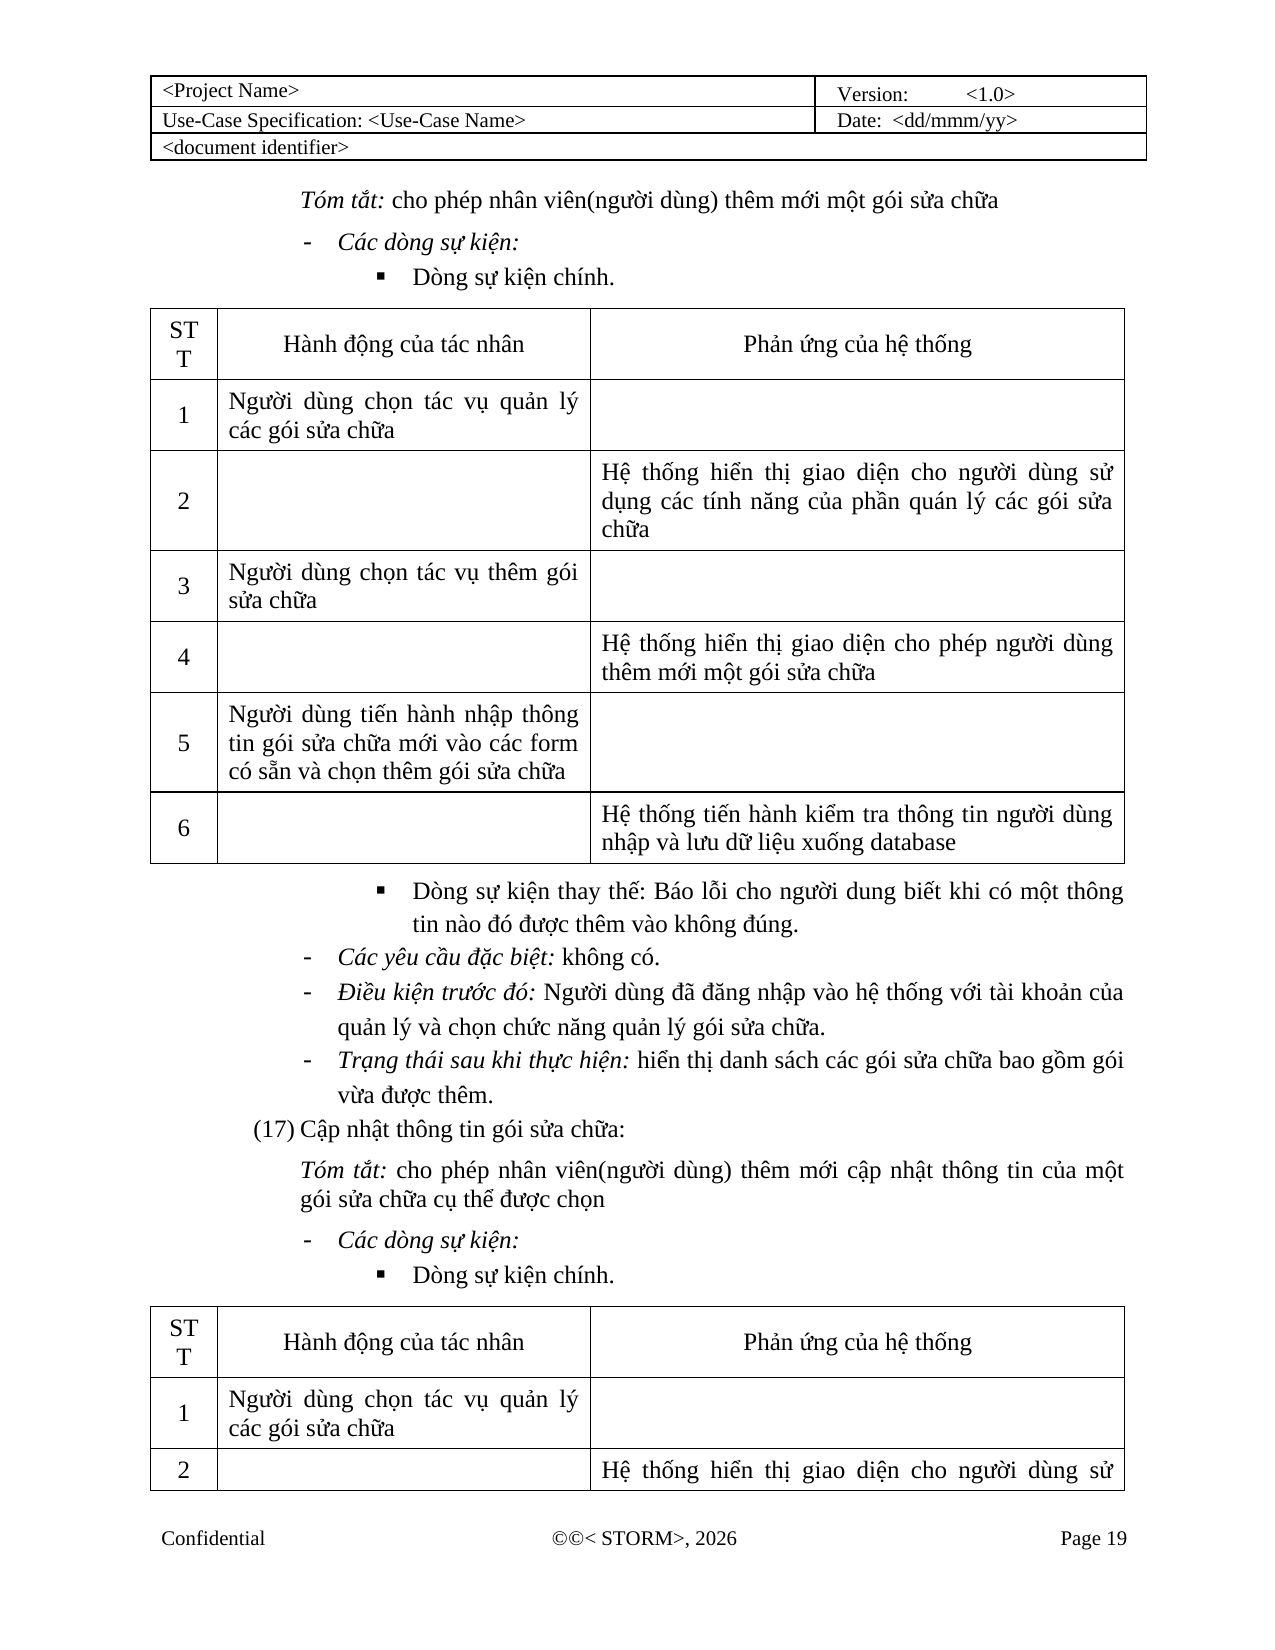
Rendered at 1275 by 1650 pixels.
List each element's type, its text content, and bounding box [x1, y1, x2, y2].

table_cell Hệ thống hiển thị giao diện cho phép người dùng thêm mới một gói sửa chữa [591, 622, 1124, 692]
list Điều kiện trước đó: Người dùng đã đăng nhập vào hệ thống với tài khoản của quản lý và chọn chức năng quản lý gói sửa chữa. [300, 977, 1125, 1041]
text Tóm tắt: cho phép nhân viên(người dùng) thêm mới cập nhật thông tin của một gói sửa chữa cụ thể được chọn [300, 1155, 1125, 1212]
table_cell [218, 622, 590, 692]
table_cell 1 [151, 1378, 217, 1448]
list Dòng sự kiện chính. [375, 1260, 1125, 1289]
list Dòng sự kiện chính. [375, 262, 1125, 291]
table_cell [591, 551, 1124, 621]
table_cell Người dùng chọn tác vụ quản lý các gói sửa chữa [218, 1378, 590, 1448]
table_cell [591, 380, 1124, 450]
table_cell 2 [151, 1449, 217, 1490]
table_cell Người dùng tiến hành nhập thông tin gói sửa chữa mới vào các form có sẵn và chọn thêm gói sửa chữa [218, 693, 590, 791]
table_header Hành động của tác nhân [218, 309, 590, 379]
table_cell 5 [151, 693, 217, 791]
table_cell [218, 451, 590, 549]
table_cell Người dùng chọn tác vụ thêm gói sửa chữa [218, 551, 590, 621]
list Trạng thái sau khi thực hiện: hiển thị danh sách các gói sửa chữa bao gồm gói vừa được thêm. [300, 1046, 1125, 1109]
table_cell 6 [151, 793, 217, 862]
table_header STT [151, 309, 217, 379]
list Các yêu cầu đặc biệt: không có. [300, 942, 1125, 973]
table_header STT [151, 1307, 217, 1377]
table_cell 2 [151, 451, 217, 549]
table_header Hành động của tác nhân [218, 1307, 590, 1377]
table_cell [218, 793, 590, 862]
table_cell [591, 1449, 1124, 1490]
table_cell [591, 693, 1124, 791]
table_cell Hệ thống hiển thị giao diện cho người dùng sử dụng các tính năng của phần quán lý các gói sửa chữa [591, 451, 1124, 549]
list Các dòng sự kiện: [300, 227, 1125, 257]
table_cell Hệ thống tiến hành kiểm tra thông tin người dùng nhập và lưu dữ liệu xuống database [591, 793, 1124, 862]
table_header Phản ứng của hệ thống [591, 1307, 1124, 1377]
text Tóm tắt: cho phép nhân viên(người dùng) thêm mới một gói sửa chữa [300, 185, 1125, 214]
list Cập nhật thông tin gói sửa chữa: [253, 1114, 1125, 1142]
table_cell 3 [151, 551, 217, 621]
list Các dòng sự kiện: [300, 1225, 1125, 1256]
table_header Phản ứng của hệ thống [591, 309, 1124, 379]
table_cell 1 [151, 380, 217, 450]
table_cell [591, 1378, 1124, 1448]
list Dòng sự kiện thay thế: Báo lỗi cho người dung biết khi có một thông tin nào đó được thêm vào không đúng. [375, 876, 1125, 938]
table_cell Người dùng chọn tác vụ quản lý các gói sửa chữa [218, 380, 590, 450]
table_cell 4 [151, 622, 217, 692]
table_cell [218, 1449, 590, 1490]
